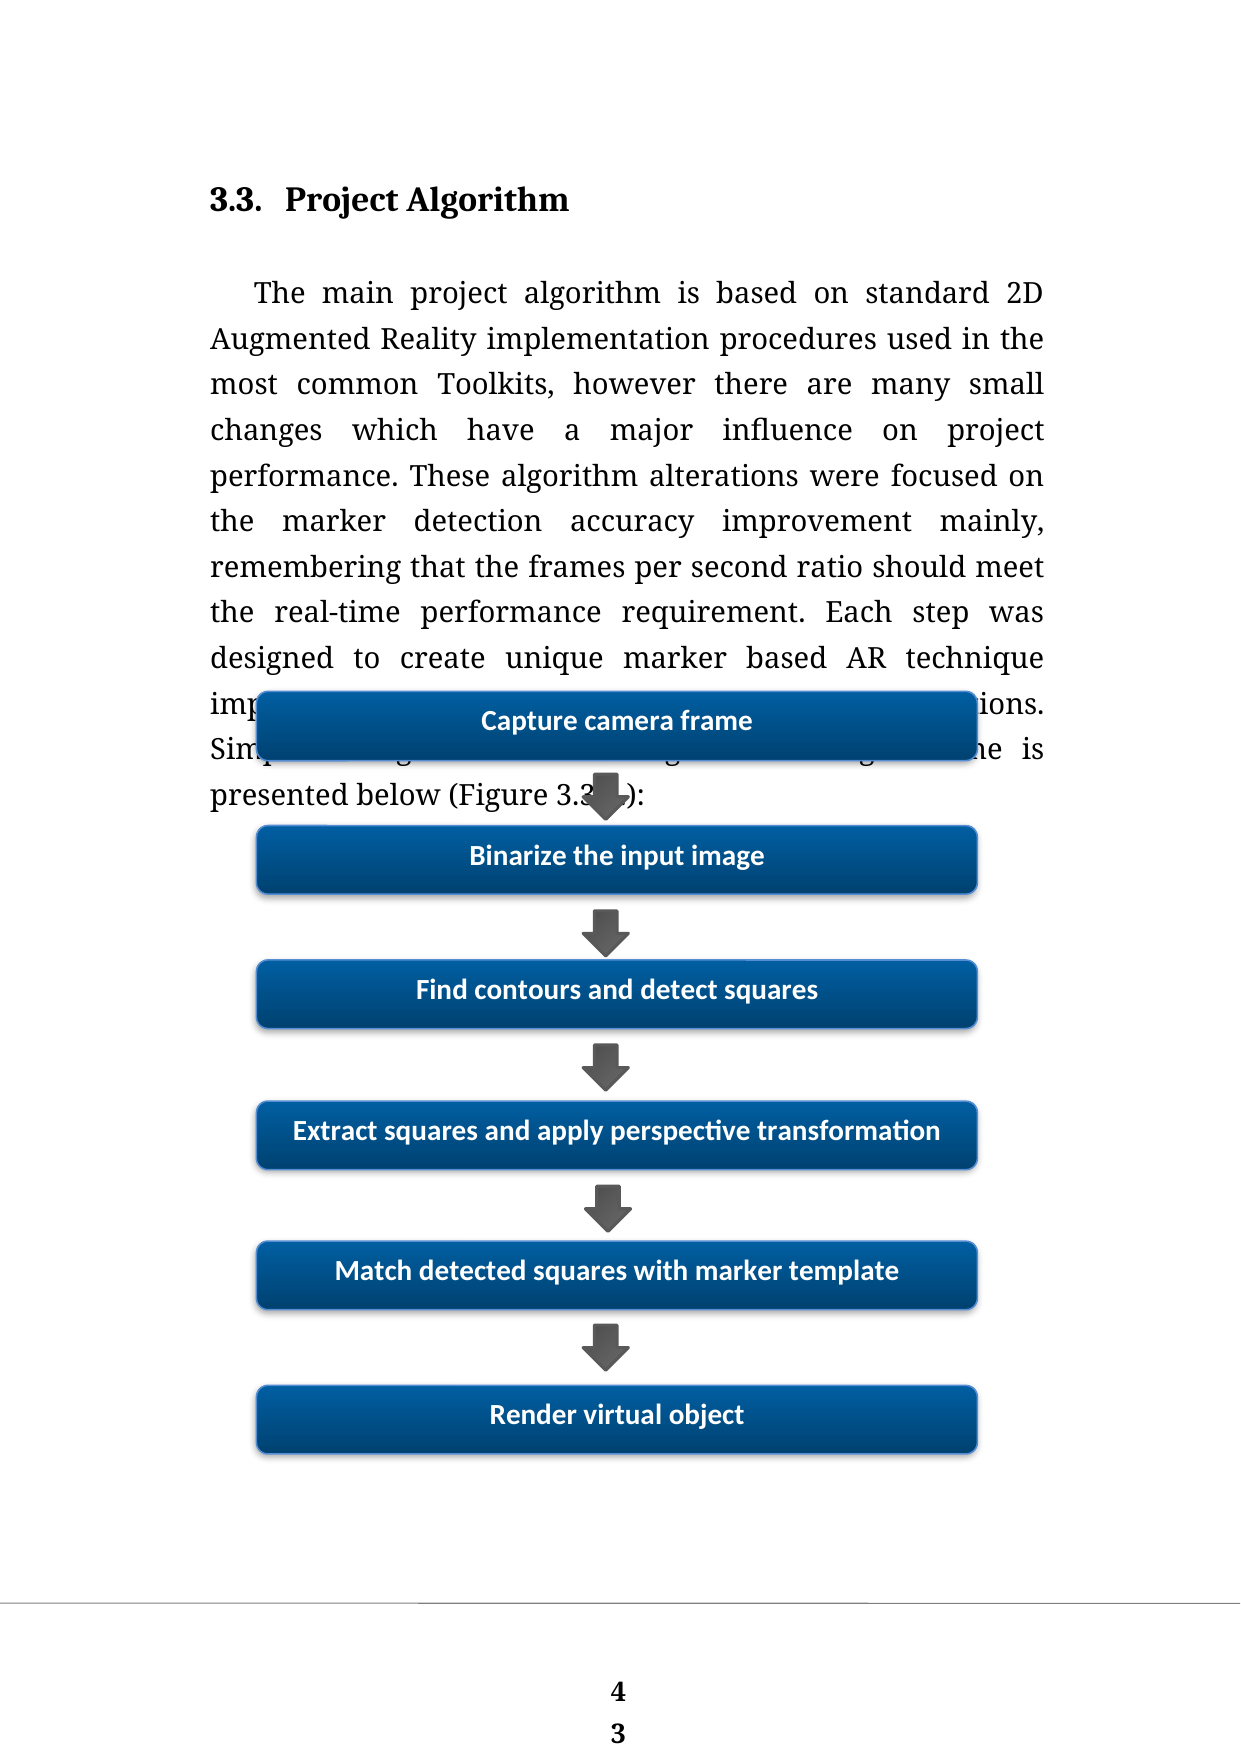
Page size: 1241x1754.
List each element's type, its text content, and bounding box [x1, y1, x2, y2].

text The main project algorithm is based on standard 2D Augmented Reality implementation procedures used in the most common Toolkits, however there are many small changes which have a major influence on project performance. These algorithm alterations were focused on the marker detection accuracy improvement mainly, remembering that the frames per second ratio should meet the real-time performance requirement. Each step was designed to create unique marker based AR technique implementation supported by OpenCV library solutions. Simplified algorithm block diagram for single frame is presented below (Figure 3.3.1.): [210, 272, 1045, 814]
subtitle Project Algorithm [210, 180, 1045, 221]
